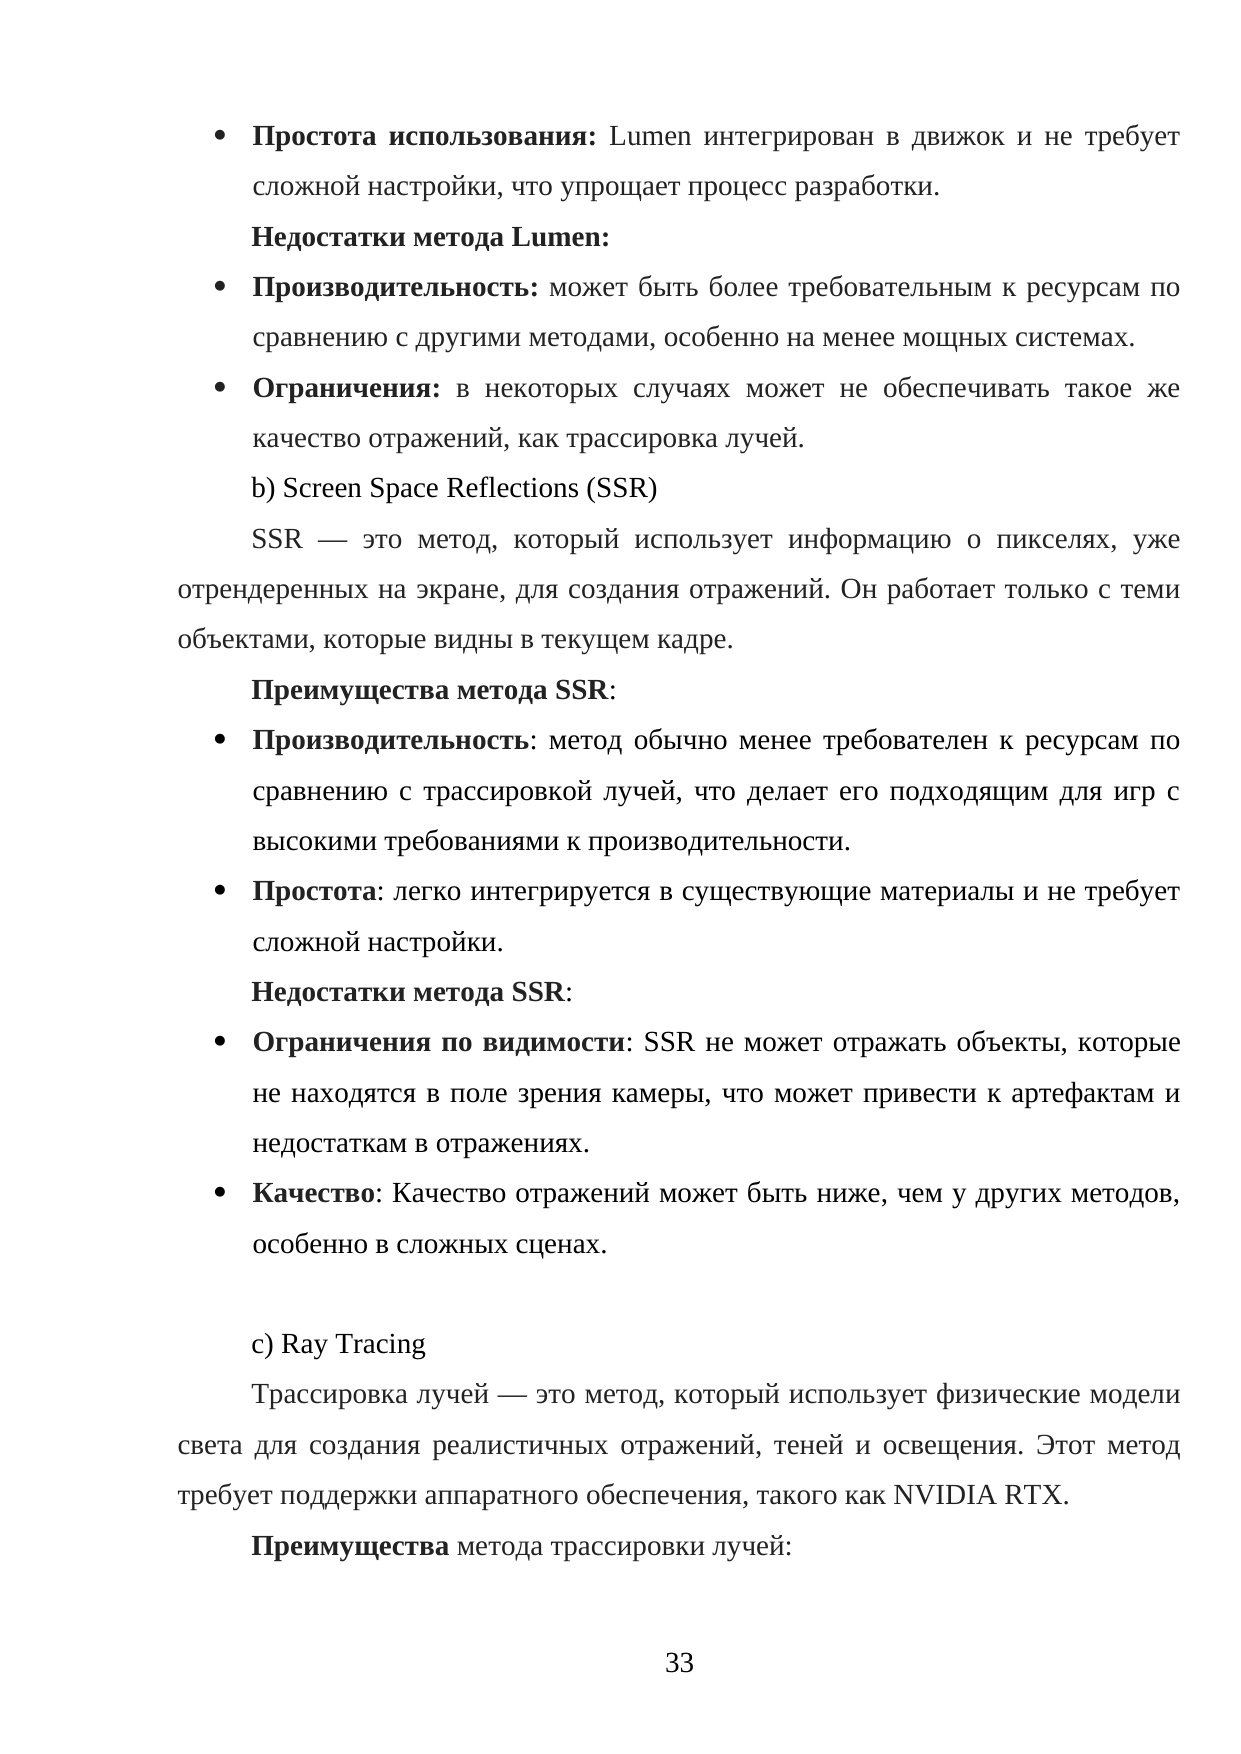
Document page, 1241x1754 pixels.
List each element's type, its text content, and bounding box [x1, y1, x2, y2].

list Производительность: метод обычно менее требователен к ресурсам по сравнению с трассировкой лучей, что делает его подходящим для игр с высокими требованиями к производительности. [215, 722, 1181, 856]
text Преимущества метода трассировки лучей: [177, 1528, 1181, 1561]
list Простота: легко интегрируется в существующие материалы и не требует сложной настройки. [215, 873, 1181, 957]
list Производительность: может быть более требовательным к ресурсам по сравнению с другими методами, особенно на менее мощных системах. [215, 269, 1181, 353]
text SSR — это метод, который использует информацию о пикселях, уже отрендеренных на экране, для создания отражений. Он работает только с теми объектами, которые видны в текущем кадре. [177, 521, 1181, 655]
text Преимущества метода SSR: [177, 672, 1181, 705]
list Ограничения: в некоторых случаях может не обеспечивать такое же качество отражений, как трассировка лучей. [215, 370, 1181, 454]
text Недостатки метода Lumen: [177, 219, 1181, 252]
list Ограничения по видимости: SSR не может отражать объекты, которые не находятся в поле зрения камеры, что может привести к артефактам и недостаткам в отражениях. [215, 1024, 1181, 1158]
list Простота использования: Lumen интегрирован в движок и не требует сложной настройки, что упрощает процесс разработки. [215, 118, 1181, 202]
text Трассировка лучей — это метод, который использует физические модели света для создания реалистичных отражений, теней и освещения. Этот метод требует поддержки аппаратного обеспечения, такого как NVIDIA RTX. [177, 1377, 1181, 1511]
text c) Ray Tracing [177, 1326, 1181, 1360]
text b) Screen Space Reflections (SSR) [177, 471, 1181, 504]
text Недостатки метода SSR: [177, 974, 1181, 1007]
list Качество: Качество отражений может быть ниже, чем у других методов, особенно в сложных сценах. [215, 1175, 1181, 1259]
